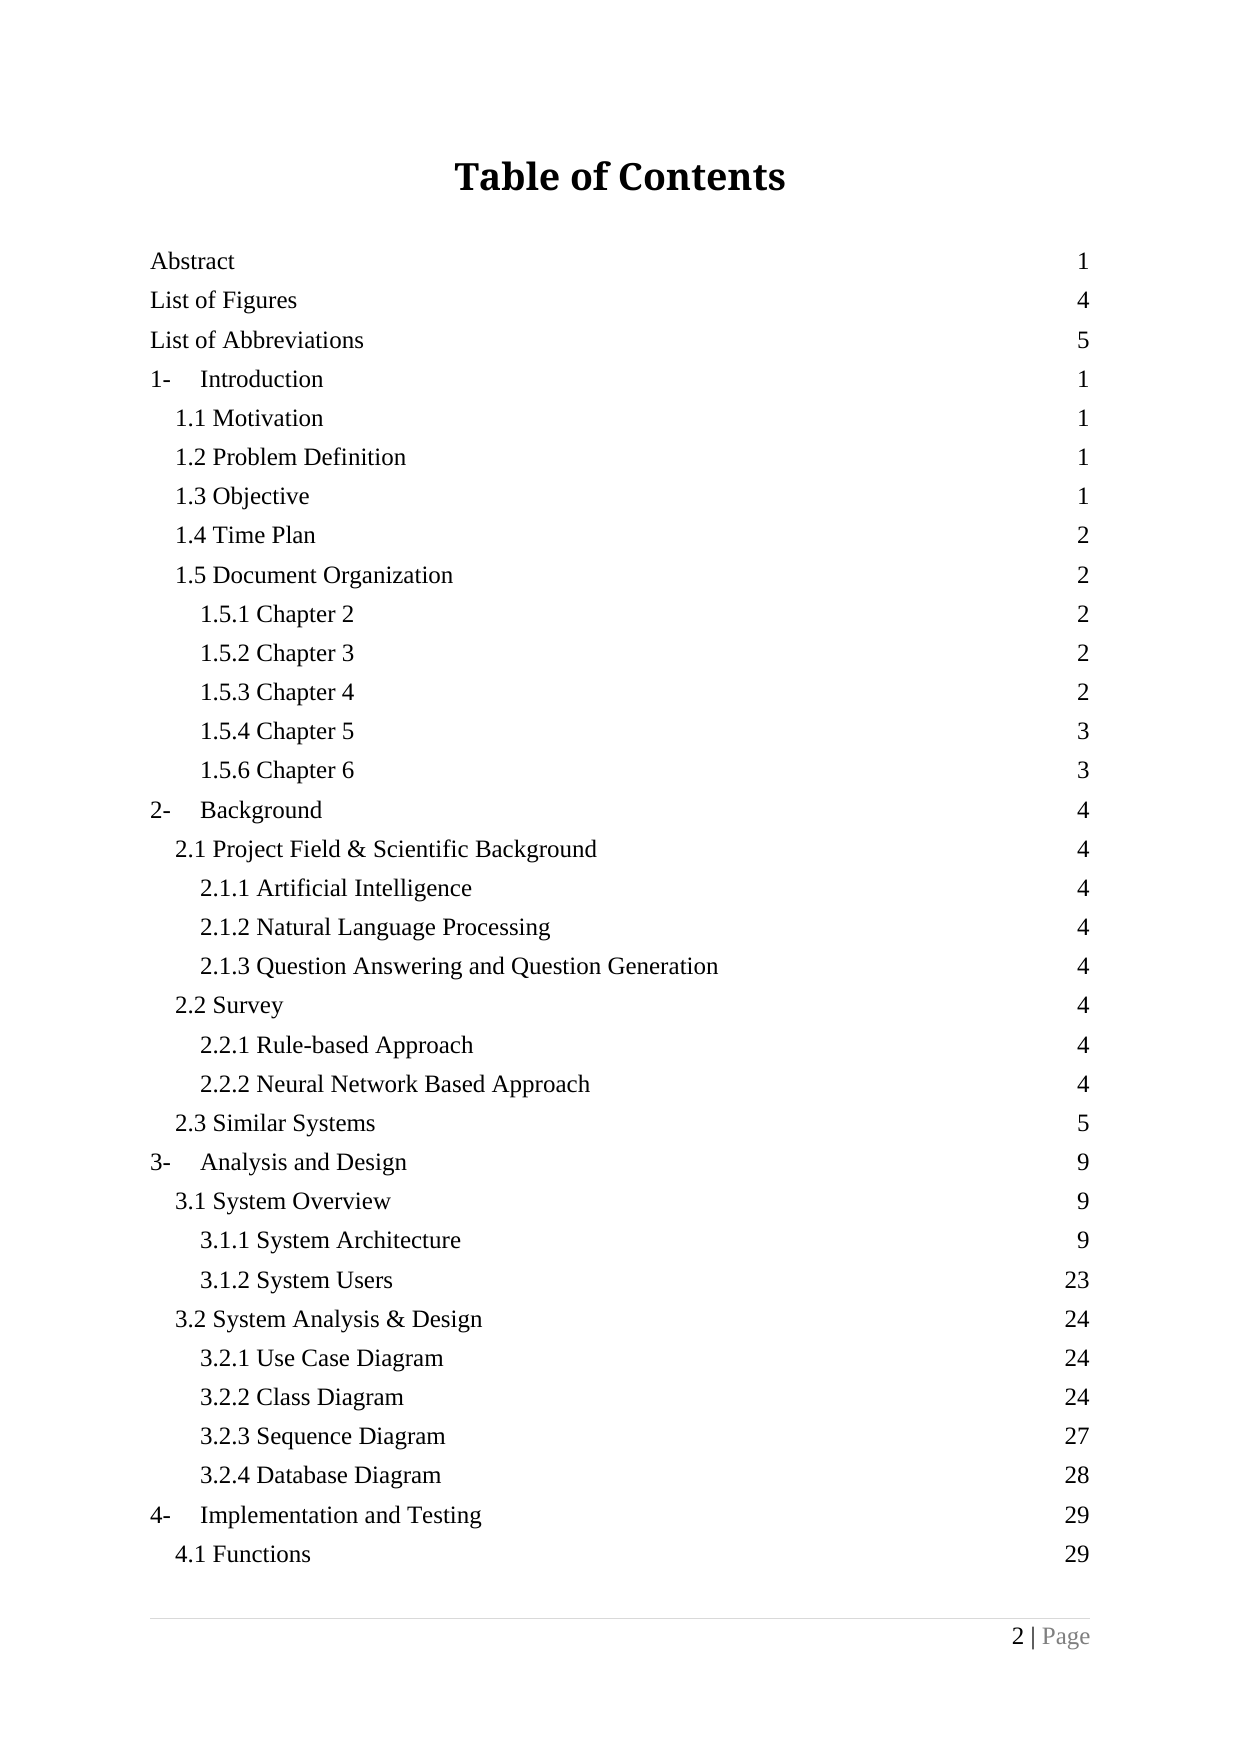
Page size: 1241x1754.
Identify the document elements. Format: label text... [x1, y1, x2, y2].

text Table of Contents [150, 150, 1090, 201]
